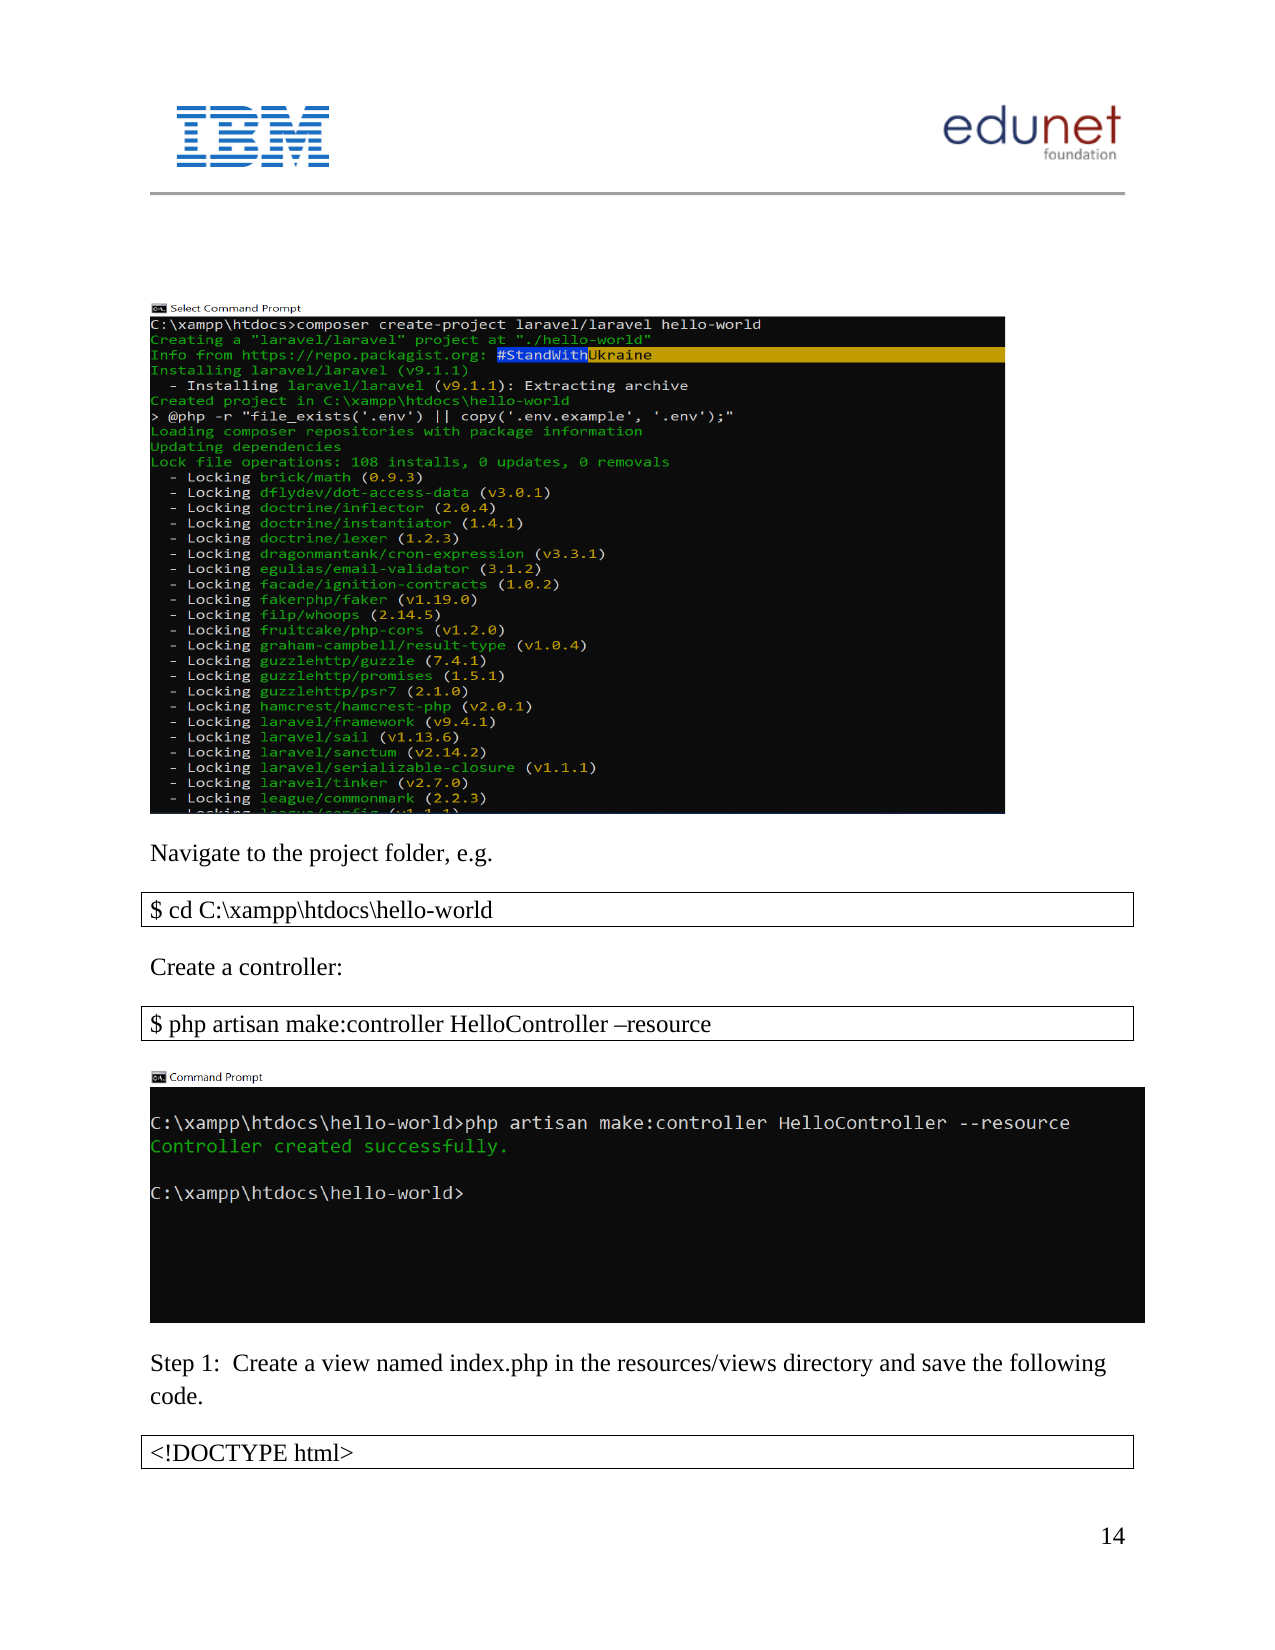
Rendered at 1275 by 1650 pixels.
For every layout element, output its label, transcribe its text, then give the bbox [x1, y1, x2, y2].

picture [150, 1066, 1145, 1323]
picture [176, 106, 329, 167]
text Create a controller: [150, 952, 1125, 981]
text Navigate to the project folder, e.g. [150, 838, 1125, 867]
text Step 1: Create a view named index.php in the resources/views directory and save the following code. [150, 1348, 1125, 1409]
picture [150, 299, 1006, 814]
picture [941, 95, 1125, 167]
text <!DOCTYPE html> [142, 1436, 1133, 1468]
text $ cd C:\xampp\htdocs\hello-world [142, 893, 1133, 926]
text $ php artisan make:controller HelloController –resource [142, 1007, 1133, 1040]
